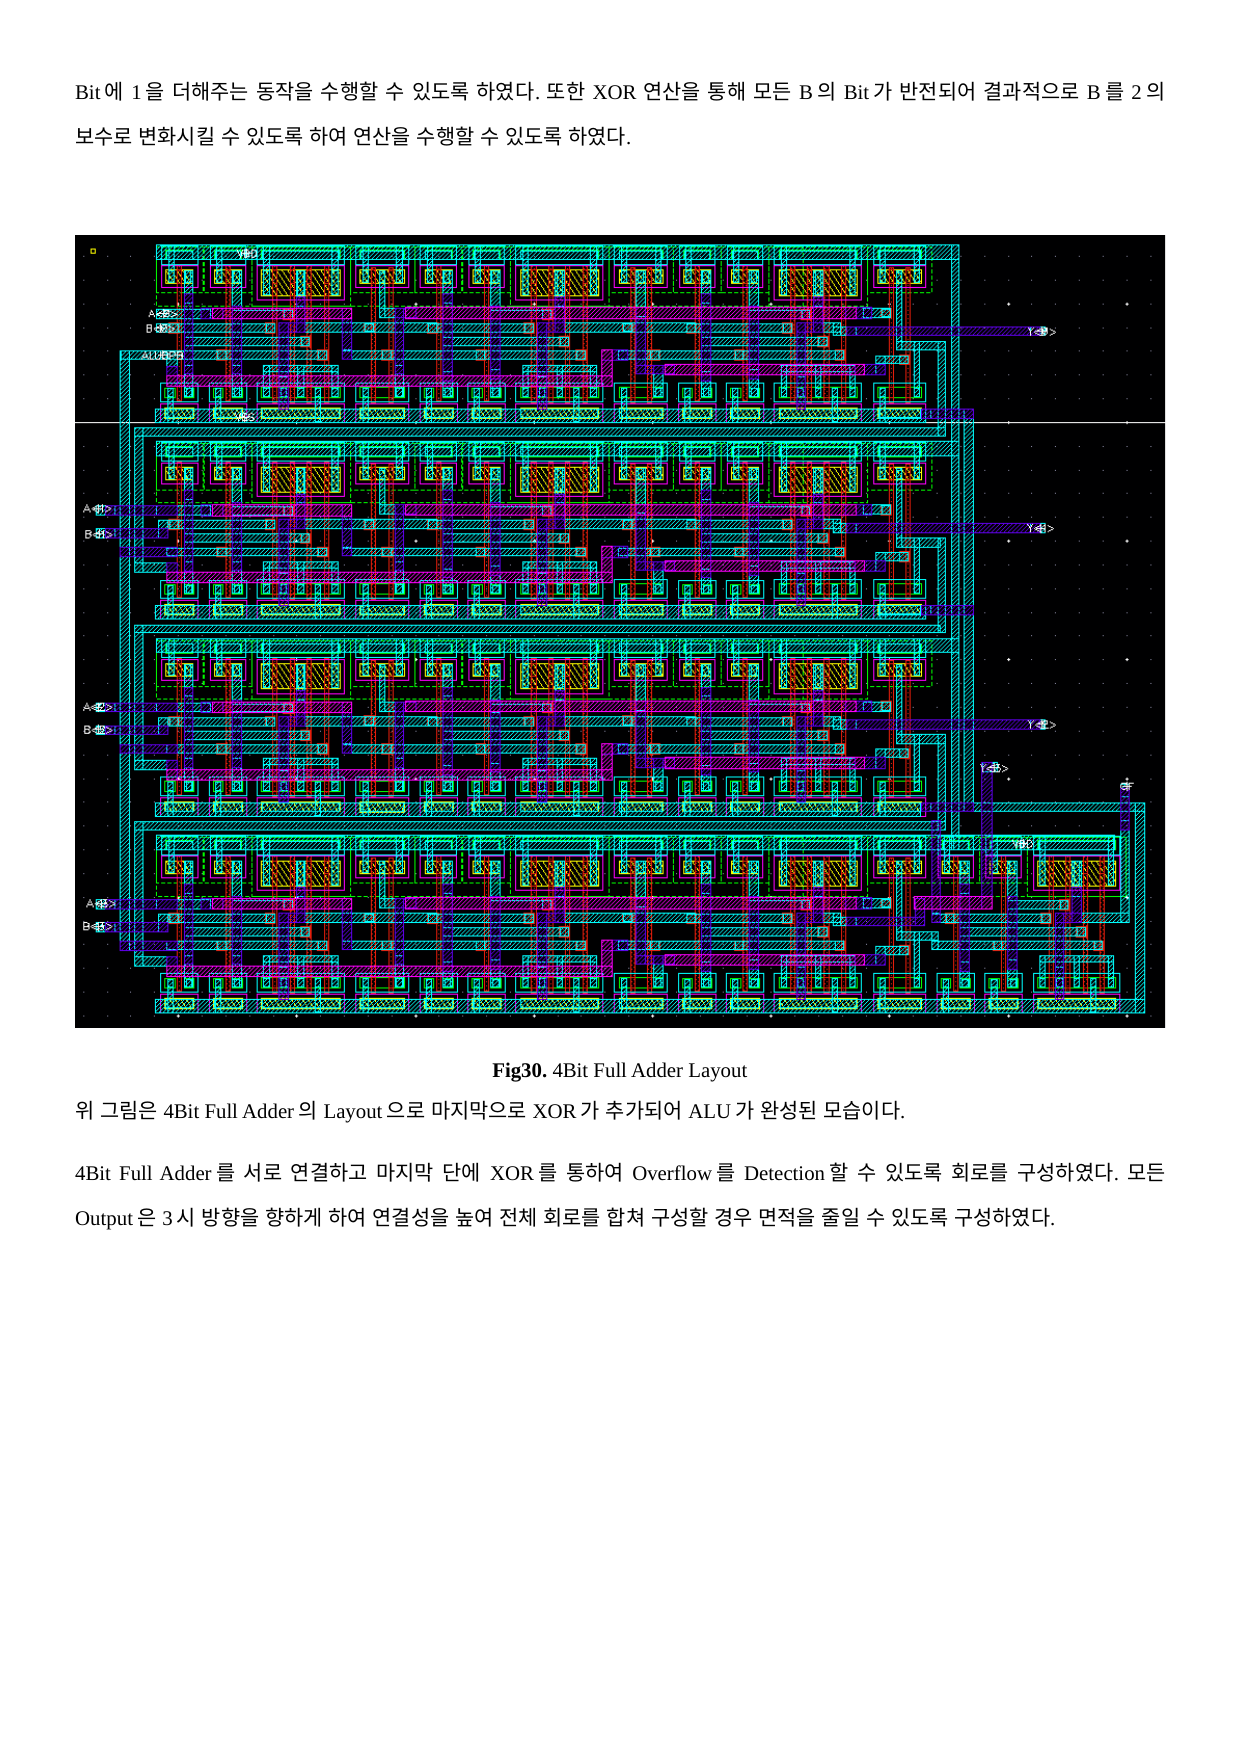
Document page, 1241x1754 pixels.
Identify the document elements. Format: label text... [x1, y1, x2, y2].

table_header Fig30. 4Bit Full Adder Layout [75, 1058, 1164, 1094]
picture [75, 235, 1166, 1028]
text 4Bit Full Adder를 서로 연결하고 마지막 단에 XOR를 통하여 Overflow를 Detection할 수 있도록 회로를 구성하였다. 모든 Output은 3시 방향을 향하게 하여 연결성을 높여 전체 회로를 합쳐 구성할 경우 면적을 줄일 수 있도록 구성하였다. [75, 1156, 1165, 1232]
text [75, 75, 1165, 151]
text 위 그림은 4Bit Full Adder의 Layout으로 마지막으로 XOR가 추가되어 ALU가 완성된 모습이다. [75, 1094, 1165, 1124]
